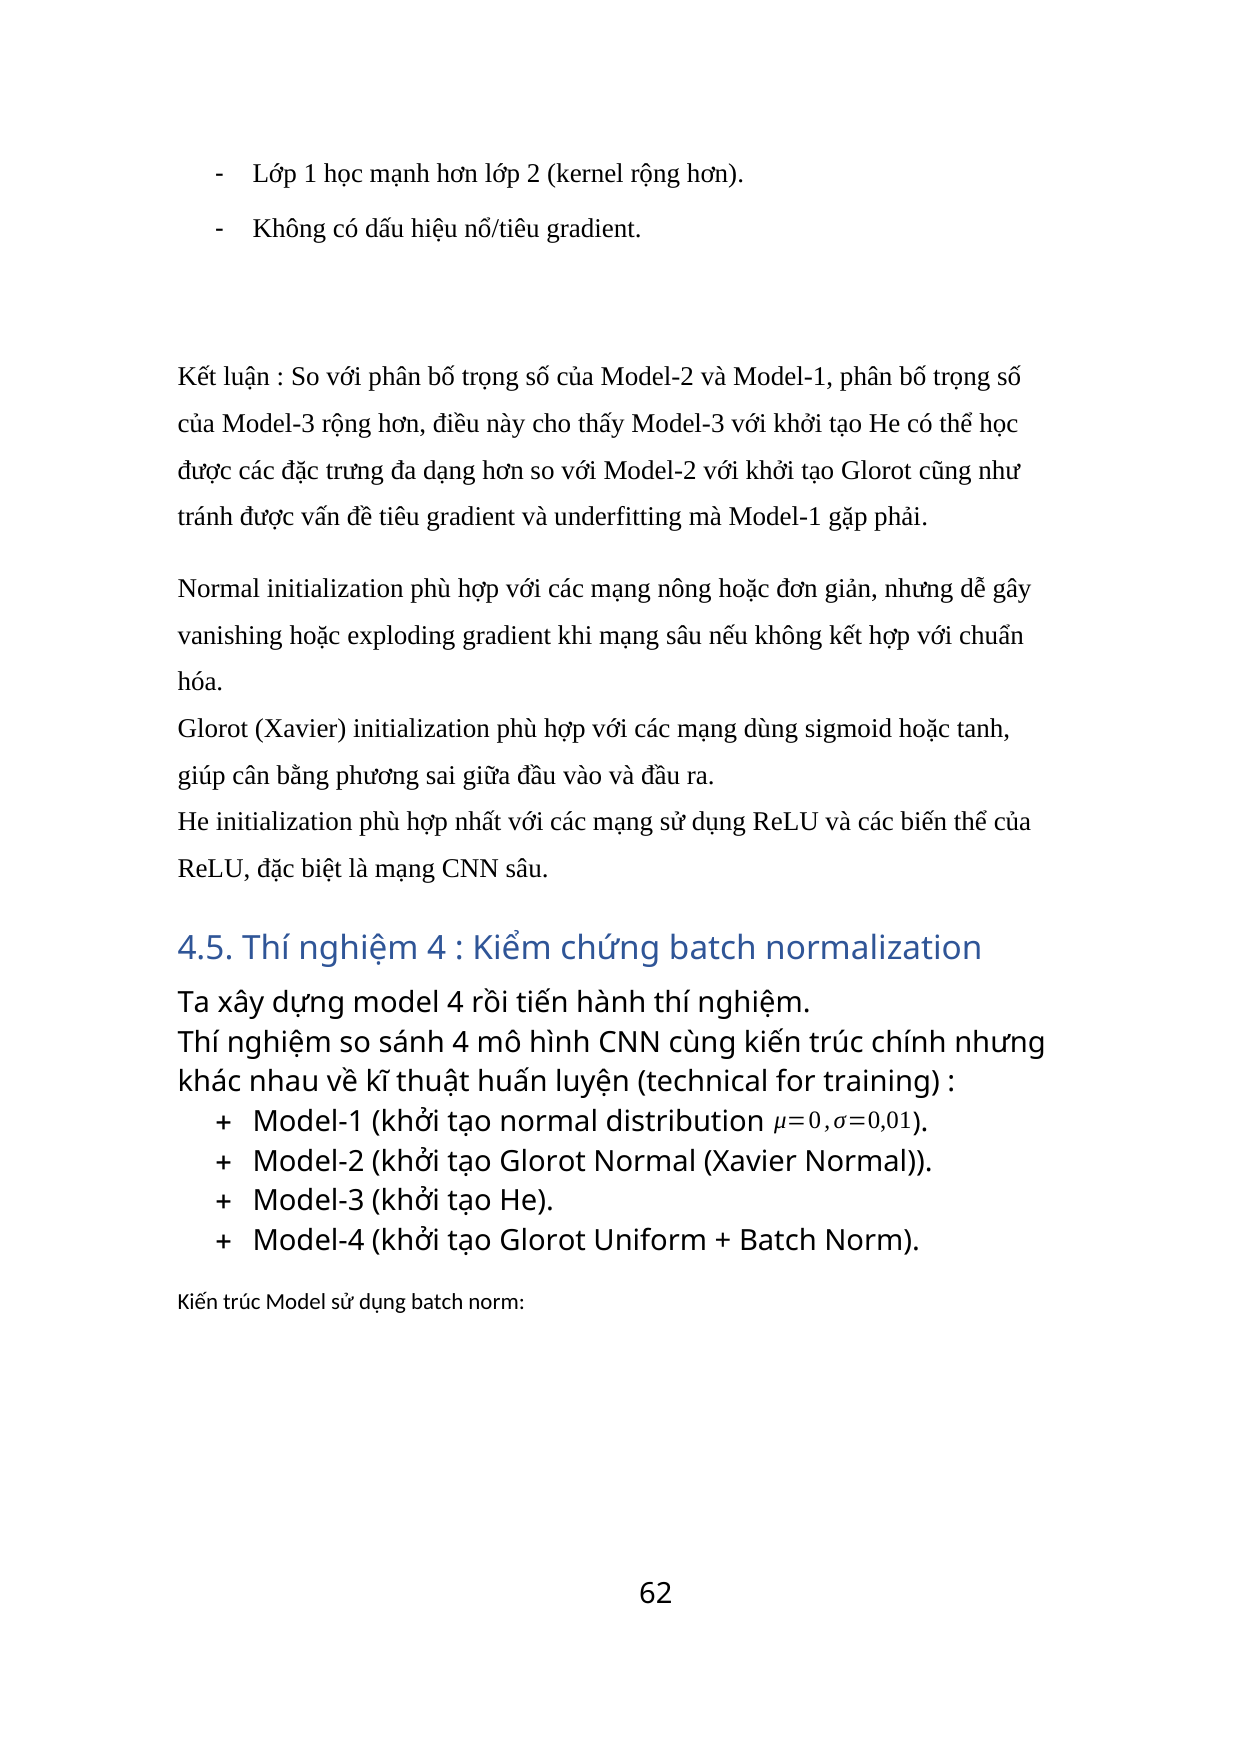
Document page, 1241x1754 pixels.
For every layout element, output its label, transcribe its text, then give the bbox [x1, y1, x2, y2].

text Kiến trúc Model sử dụng batch norm: [177, 1287, 1063, 1315]
text Normal initialization phù hợp với các mạng nông hoặc đơn giản, nhưng dễ gây vanishing hoặc exploding gradient khi mạng sâu nếu không kết hợp với chuẩn hóa. Glorot (Xavier) initialization phù hợp với các mạng dùng sigmoid hoặc tanh, giúp cân bằng phương sai giữa đầu vào và đầu ra. He initialization phù hợp nhất với các mạng sử dụng ReLU và các biến thể của ReLU, đặc biệt là mạng CNN sâu. [177, 572, 1063, 883]
list Không có dấu hiệu nổ/tiêu gradient. [215, 208, 1063, 245]
list Model-4 (khởi tạo Glorot Uniform + Batch Norm). [215, 1219, 1063, 1259]
subtitle 4.5. Thí nghiệm 4 : Kiểm chứng batch normalization [177, 924, 1063, 969]
list Lớp 1 học mạnh hơn lớp 2 (kernel rộng hơn). [215, 153, 1063, 190]
list Model-2 (khởi tạo Glorot Normal (Xavier Normal)). [215, 1140, 1063, 1179]
list Model-3 (khởi tạo He). [215, 1179, 1063, 1219]
list Model-1 (khởi tạo normal distribution ). [215, 1100, 1063, 1140]
text Thí nghiệm so sánh 4 mô hình CNN cùng kiến trúc chính nhưng khác nhau về kĩ thuật huấn luyện (technical for training) : [177, 1021, 1063, 1100]
text Kết luận : So với phân bố trọng số của Model-2 và Model-1, phân bố trọng số của Model-3 rộng hơn, điều này cho thấy Model-3 với khởi tạo He có thể học được các đặc trưng đa dạng hơn so với Model-2 với khởi tạo Glorot cũng như tránh được vấn đề tiêu gradient và underfitting mà Model-1 gặp phải. [177, 361, 1063, 532]
text Ta xây dựng model 4 rồi tiến hành thí nghiệm. [177, 981, 1063, 1021]
